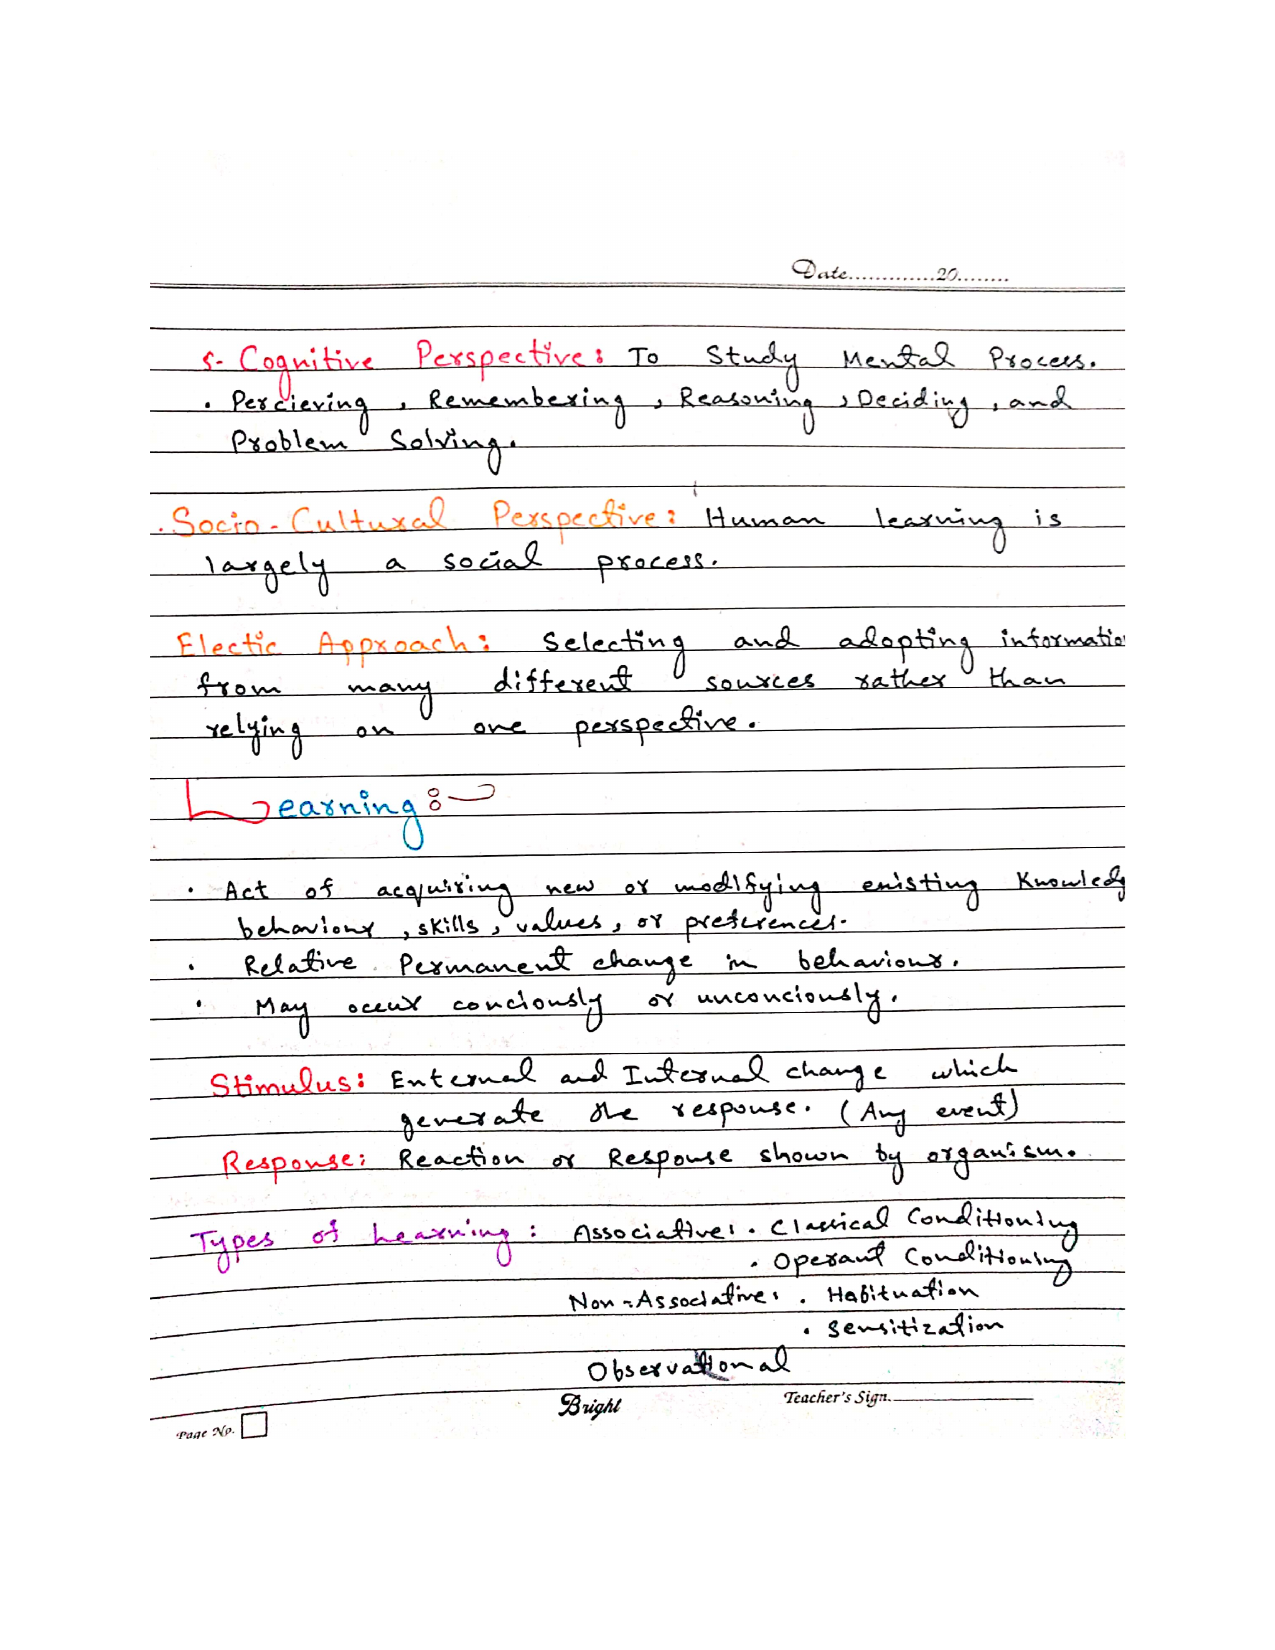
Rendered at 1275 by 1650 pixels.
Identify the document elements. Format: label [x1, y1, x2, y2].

picture [150, 150, 1125, 1439]
